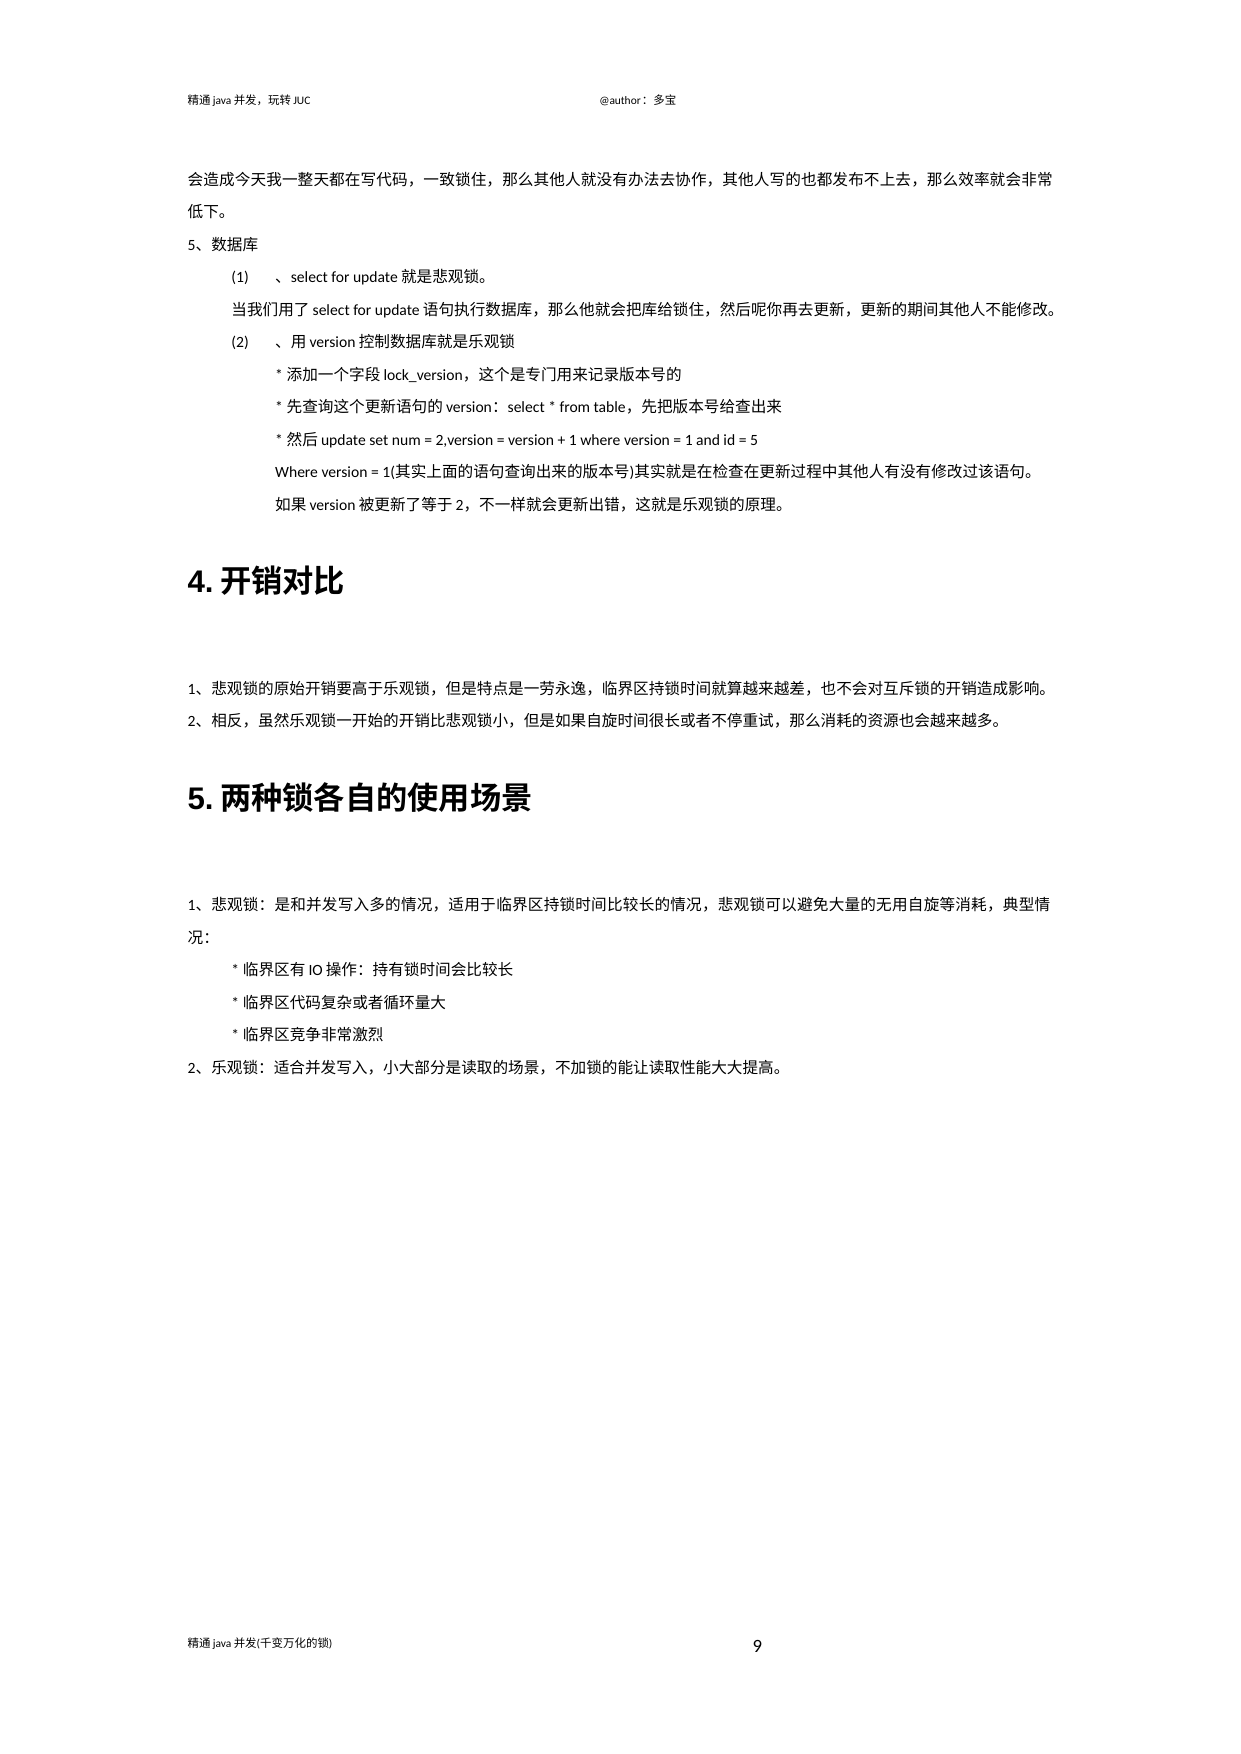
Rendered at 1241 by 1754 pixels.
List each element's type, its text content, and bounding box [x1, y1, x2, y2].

list 如果version被更新了等于2，不一样就会更新出错，这就是乐观锁的原理。 [231, 487, 1053, 519]
list 、select for update就是悲观锁。 [187, 259, 1053, 292]
list * 然后update set num = 2,version = version + 1 where version = 1 and id = 5 [231, 422, 1053, 454]
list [187, 162, 1053, 227]
list 相反，虽然乐观锁一开始的开销比悲观锁小，但是如果自旋时间很长或者不停重试，那么消耗的资源也会越来越多。 [187, 704, 1053, 736]
list * 先查询这个更新语句的version：select * from table，先把版本号给查出来 [231, 389, 1053, 422]
list 、用version控制数据库就是乐观锁 [187, 324, 1053, 357]
list * 添加一个字段lock_version，这个是专门用来记录版本号的 [231, 357, 1053, 389]
list 悲观锁的原始开销要高于乐观锁，但是特点是一劳永逸，临界区持锁时间就算越来越差，也不会对互斥锁的开销造成影响。 [187, 671, 1053, 704]
list Where version = 1(其实上面的语句查询出来的版本号)其实就是在检查在更新过程中其他人有没有修改过该语句。 [231, 454, 1053, 487]
subtitle 两种锁各自的使用场景 [187, 763, 1053, 828]
list 当我们用了select for update语句执行数据库，那么他就会把库给锁住，然后呢你再去更新，更新的期间其他人不能修改。 [231, 292, 1053, 324]
list 数据库 [187, 227, 1053, 259]
list * 临界区有IO操作：持有锁时间会比较长 [187, 953, 1053, 985]
list 2、乐观锁：适合并发写入，小大部分是读取的场景，不加锁的能让读取性能大大提高。 [187, 1050, 1053, 1083]
list * 临界区代码复杂或者循环量大 [187, 985, 1053, 1018]
list * 临界区竞争非常激烈 [187, 1018, 1053, 1050]
subtitle 开销对比 [187, 547, 1053, 612]
list 悲观锁：是和并发写入多的情况，适用于临界区持锁时间比较长的情况，悲观锁可以避免大量的无用自旋等消耗，典型情况： [187, 888, 1053, 953]
